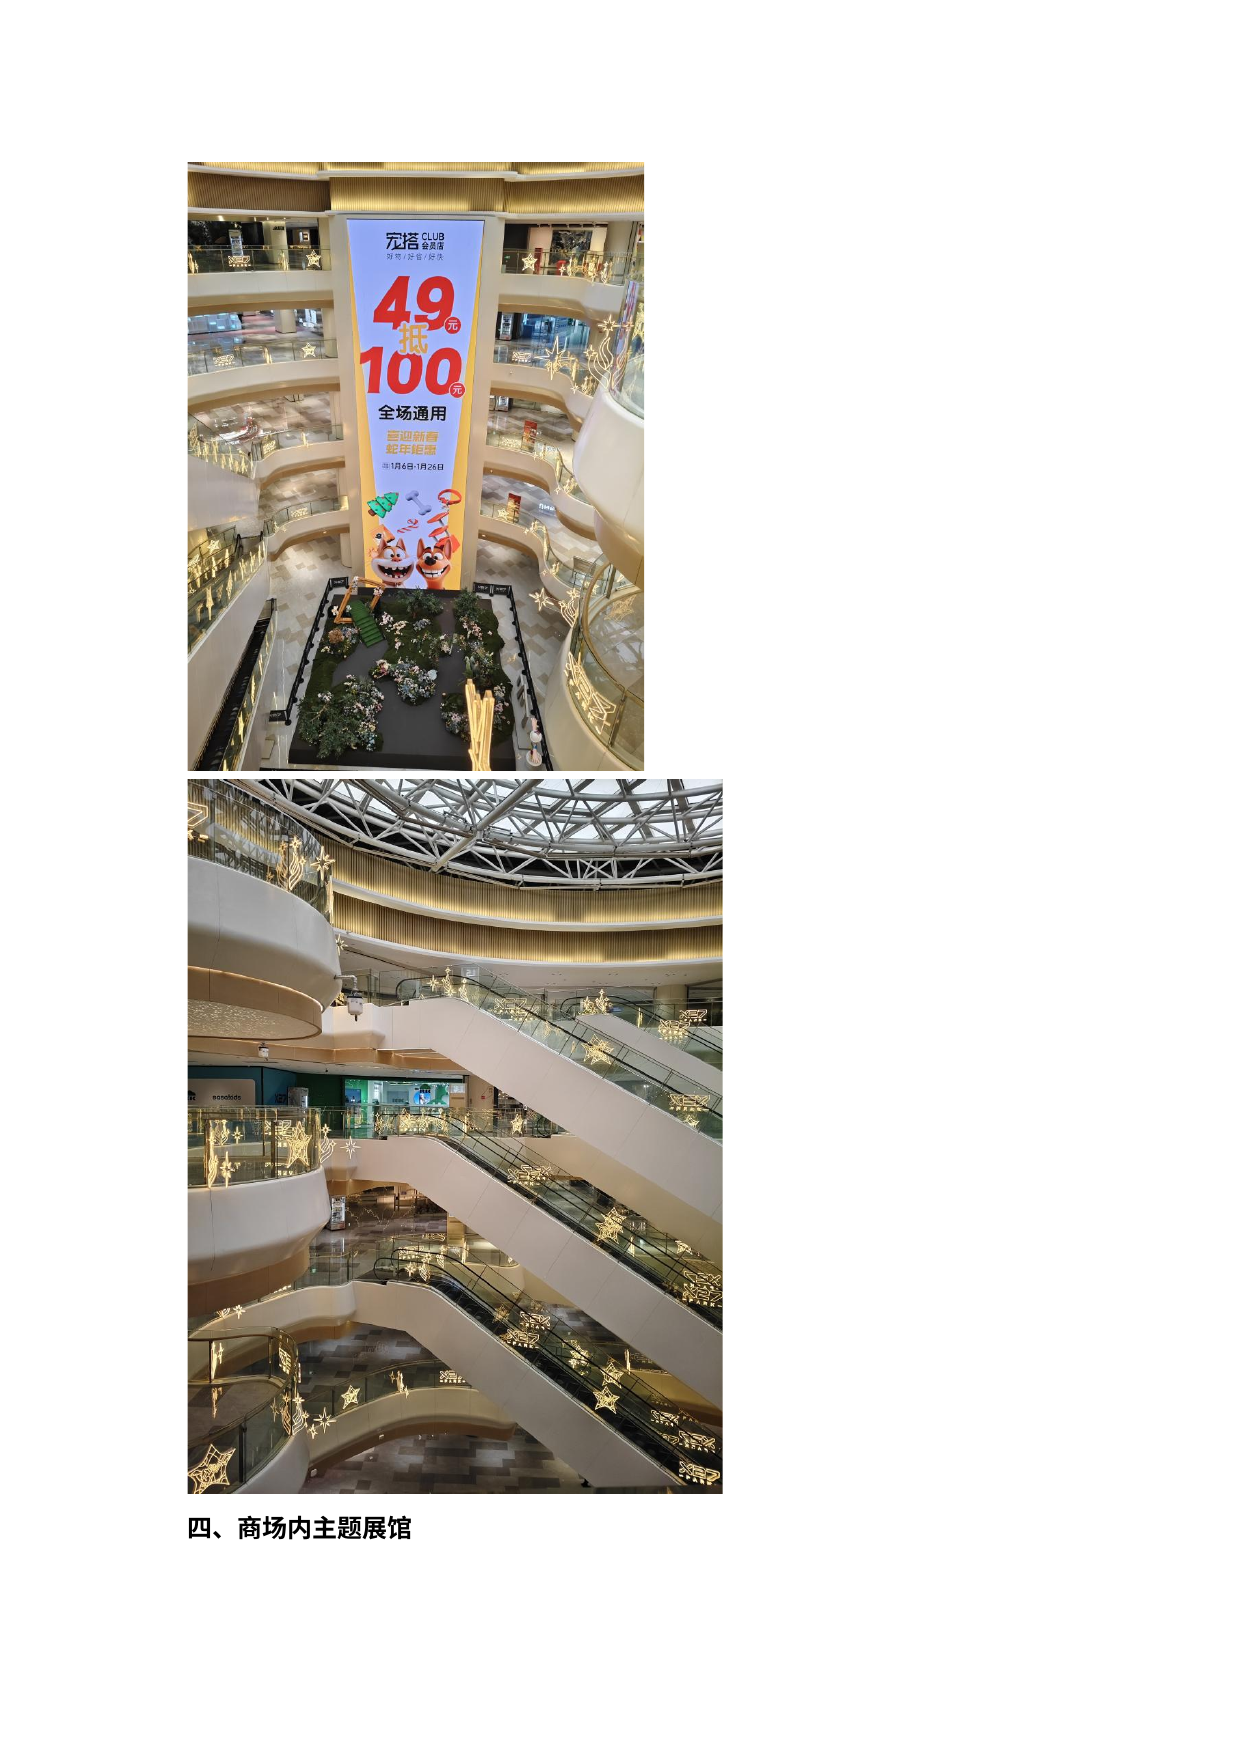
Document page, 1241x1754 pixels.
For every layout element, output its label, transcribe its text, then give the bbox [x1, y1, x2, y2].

picture [187, 162, 645, 771]
list 商场内主题展馆 [187, 1494, 1053, 1559]
picture [187, 779, 723, 1494]
